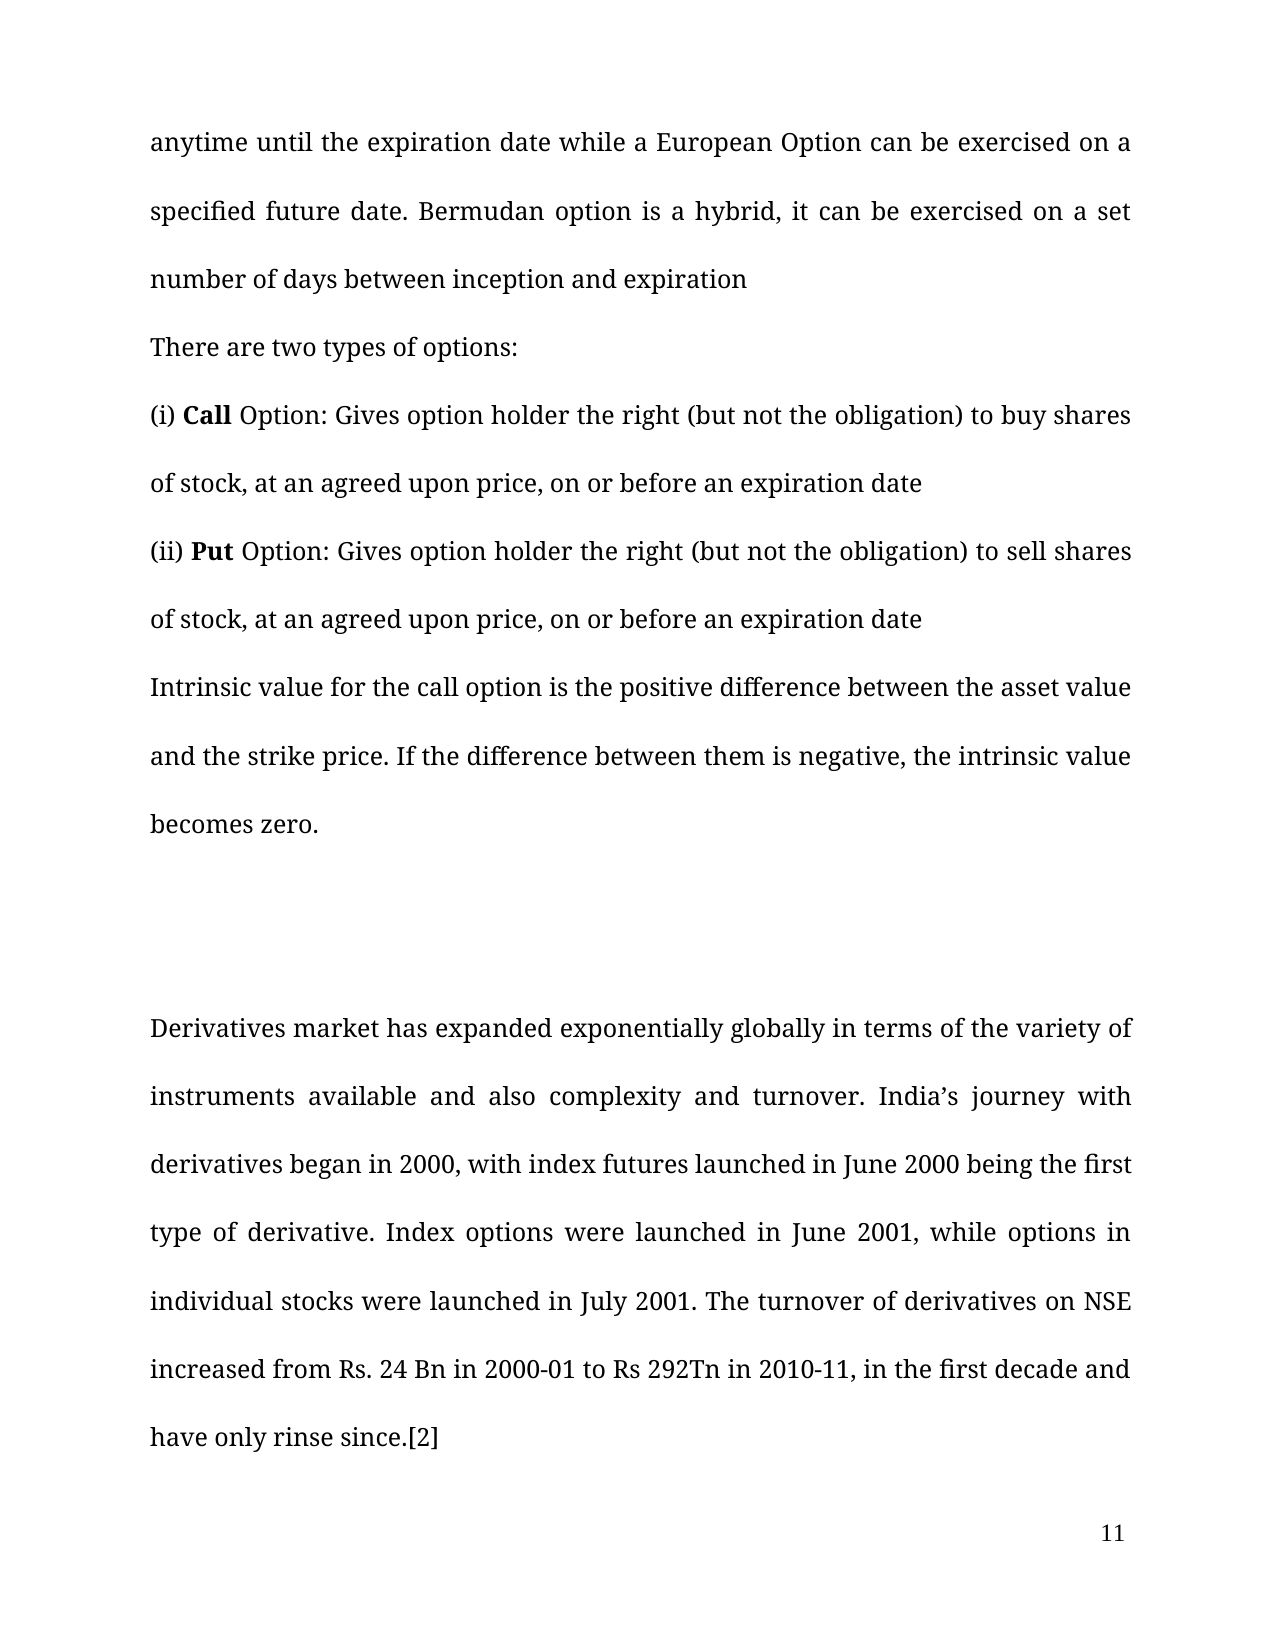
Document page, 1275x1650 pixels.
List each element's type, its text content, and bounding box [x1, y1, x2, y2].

text Derivatives market has expanded exponentially globally in terms of the variety of instruments available and also complexity and turnover. India’s journey with derivatives began in 2000, with index futures launched in June 2000 being the first type of derivative. Index options were launched in June 2001, while options in individual stocks were launched in July 2001. The turnover of derivatives on NSE increased from Rs. 24 Bn in 2000-01 to Rs 292Tn in 2010-11, in the first decade and have only rinse since.[2] [150, 1011, 1133, 1453]
text (i) Call Option: Gives option holder the right (but not the obligation) to buy shares of stock, at an agreed upon price, on or before an expiration date [150, 397, 1133, 500]
text Intrinsic value for the call option is the positive difference between the asset value and the strike price. If the difference between them is negative, the intrinsic value becomes zero. [150, 670, 1133, 840]
text There are two types of options: [150, 329, 1133, 363]
text (ii) Put Option: Gives option holder the right (but not the obligation) to sell shares of stock, at an agreed upon price, on or before an expiration date [150, 534, 1133, 636]
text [150, 125, 1133, 295]
